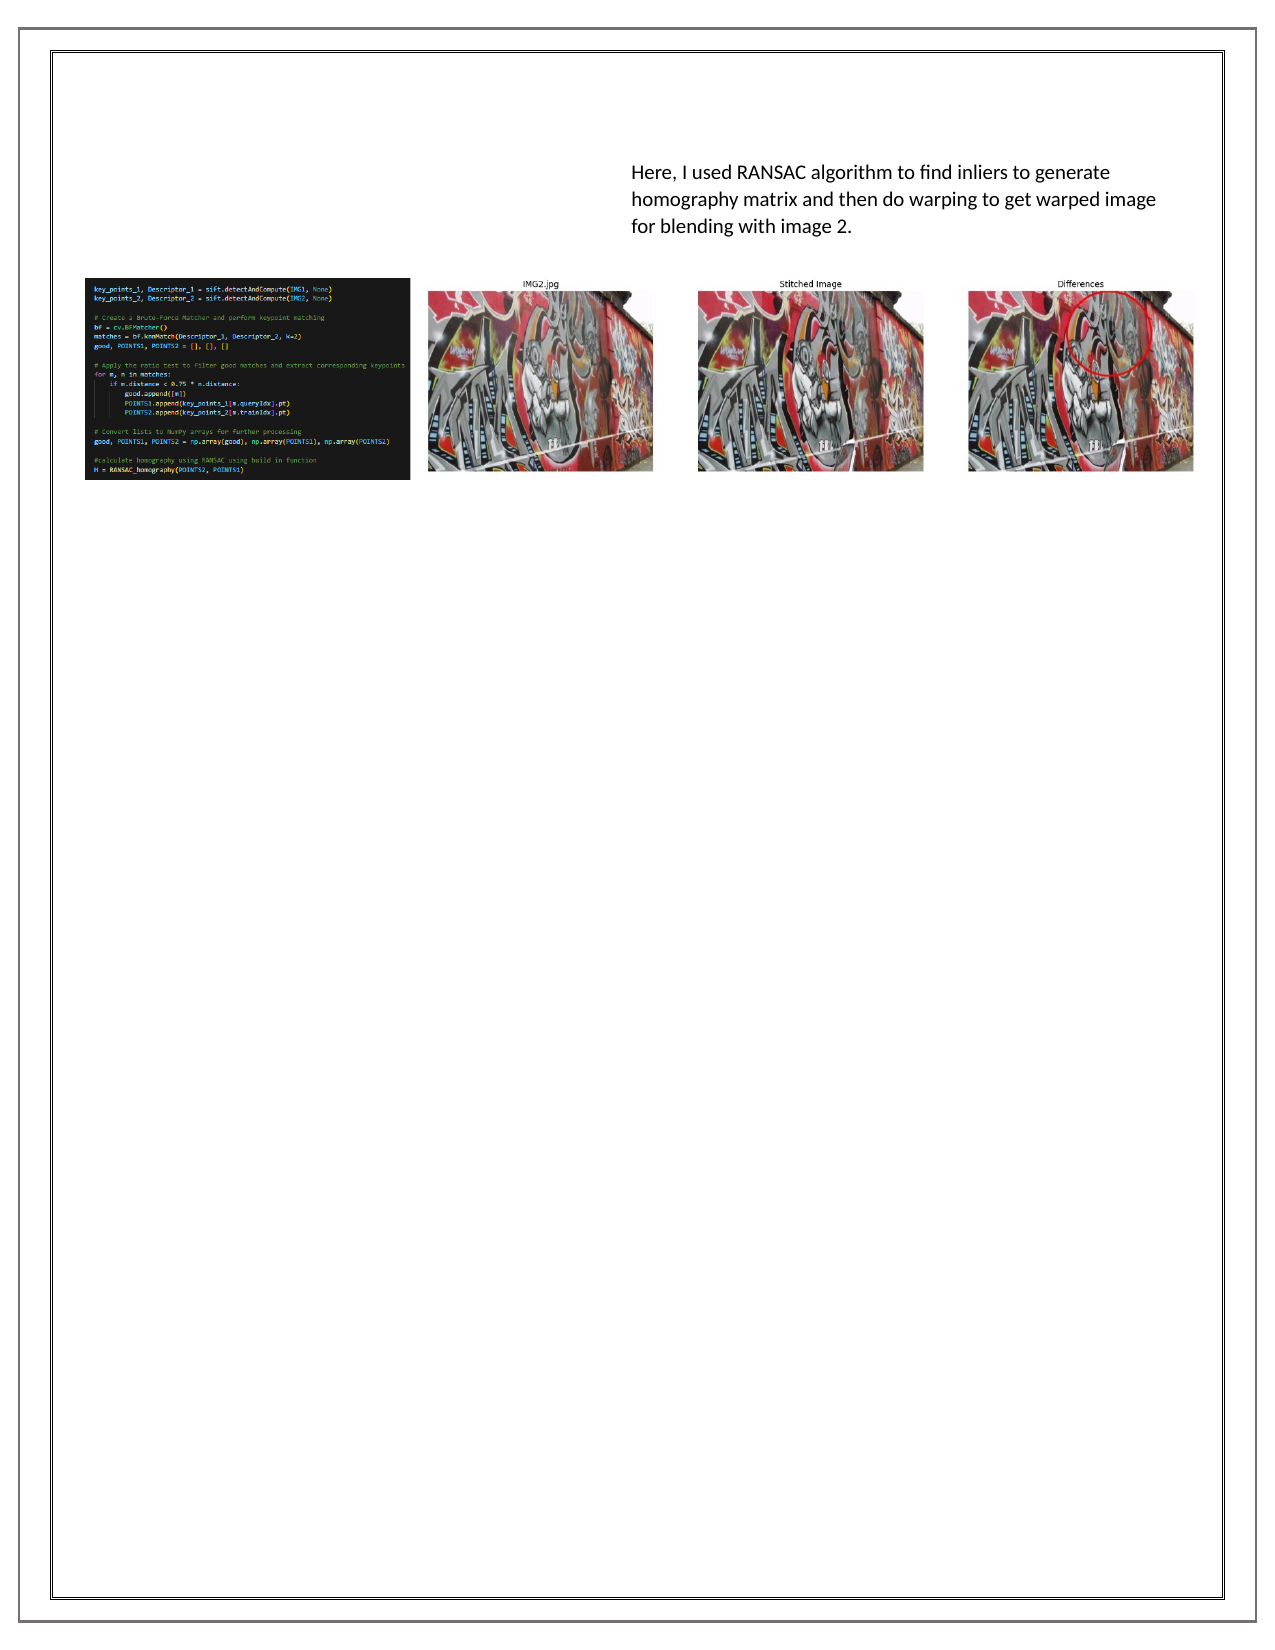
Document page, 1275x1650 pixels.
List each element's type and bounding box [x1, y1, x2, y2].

picture [85, 278, 411, 480]
picture [423, 275, 1198, 476]
